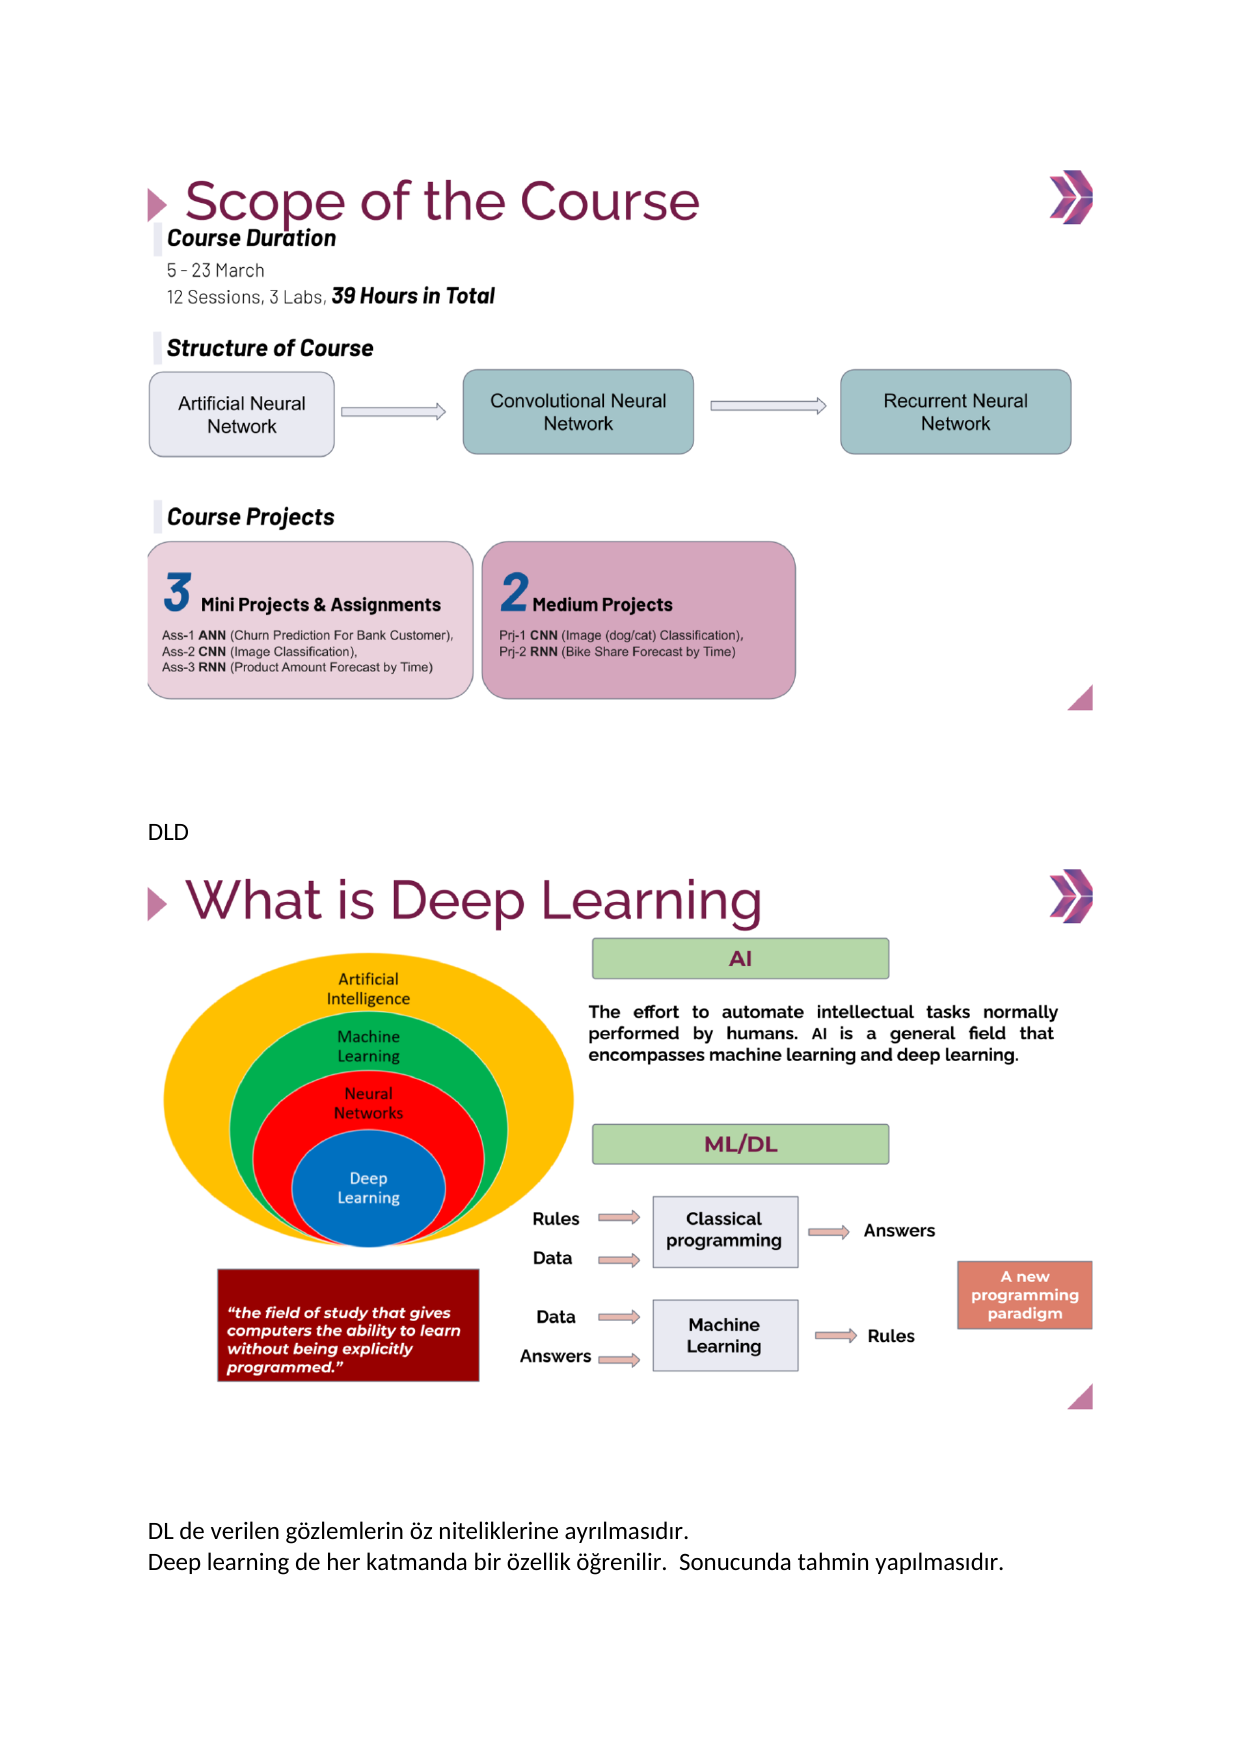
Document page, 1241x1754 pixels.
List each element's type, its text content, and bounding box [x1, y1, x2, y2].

text DL de verilen gözlemlerin öz niteliklerine ayrılmasıdır. [148, 1516, 1093, 1546]
picture [147, 147, 1093, 817]
text DLD [148, 817, 1093, 846]
text Deep learning de her katmanda bir özellik öğrenilir. Sonucunda tahmin yapılmasıdır. [148, 1546, 1093, 1576]
picture [147, 846, 1093, 1516]
